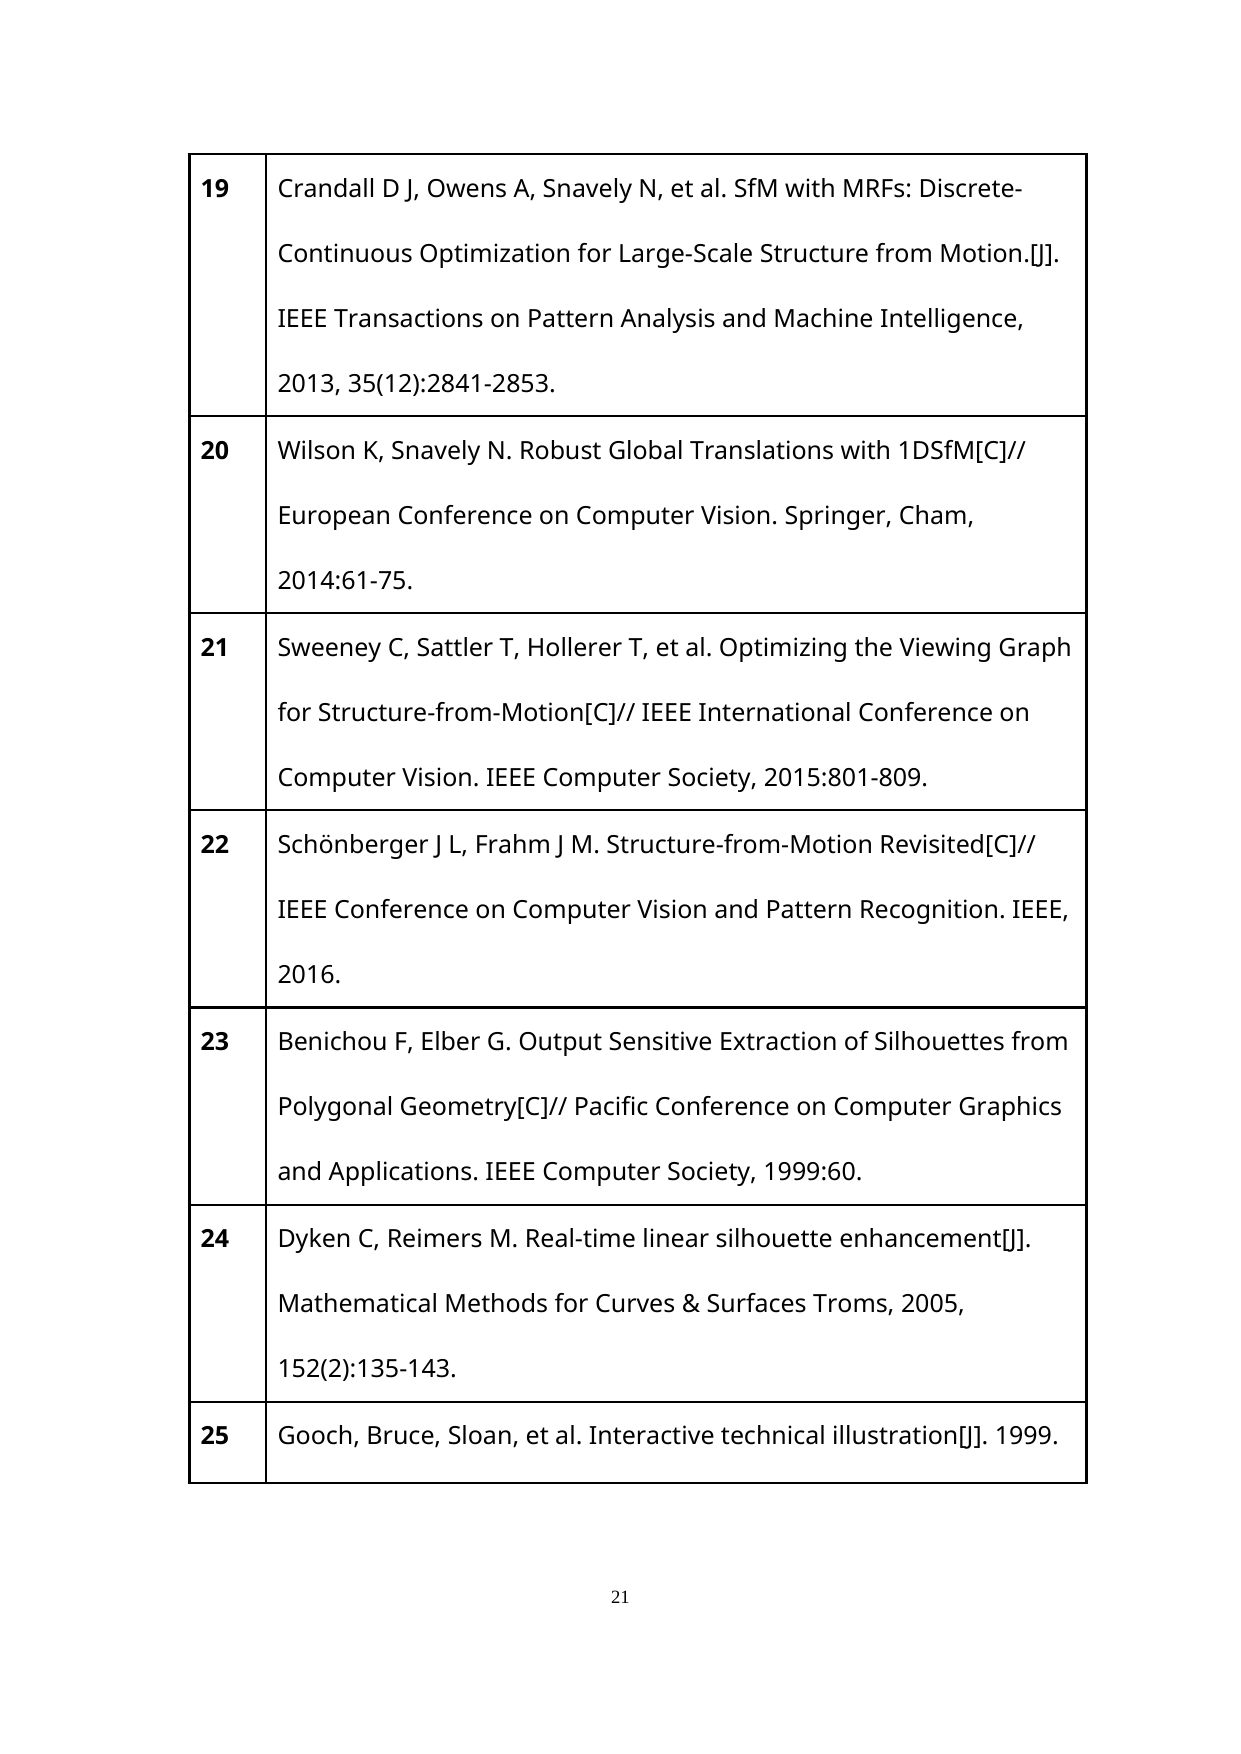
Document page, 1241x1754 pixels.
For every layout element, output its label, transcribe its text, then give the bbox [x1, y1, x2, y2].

table_cell 23 [191, 1009, 265, 1203]
table_cell Crandall D J, Owens A, Snavely N, et al. SfM with MRFs: Discrete-Continuous Optimization for Large-Scale Structure from Motion.[J]. IEEE Transactions on Pattern Analysis and Machine Intelligence, 2013, 35(12):2841-2853. [267, 155, 1085, 415]
table_cell 25 [191, 1403, 265, 1482]
table_cell Gooch, Bruce, Sloan, et al. Interactive technical illustration[J]. 1999. [267, 1403, 1085, 1482]
table_cell 24 [191, 1206, 265, 1401]
table_cell 22 [191, 811, 265, 1006]
table_cell Sweeney C, Sattler T, Hollerer T, et al. Optimizing the Viewing Graph for Structure-from-Motion[C]// IEEE International Conference on Computer Vision. IEEE Computer Society, 2015:801-809. [267, 614, 1085, 809]
table_cell Dyken C, Reimers M. Real-time linear silhouette enhancement[J]. Mathematical Methods for Curves & Surfaces Troms, 2005, 152(2):135-143. [267, 1206, 1085, 1401]
table_cell 21 [191, 614, 265, 809]
table_cell Wilson K, Snavely N. Robust Global Translations with 1DSfM[C]// European Conference on Computer Vision. Springer, Cham, 2014:61-75. [267, 417, 1085, 612]
table_cell Benichou F, Elber G. Output Sensitive Extraction of Silhouettes from Polygonal Geometry[C]// Pacific Conference on Computer Graphics and Applications. IEEE Computer Society, 1999:60. [267, 1009, 1085, 1203]
table_cell 19 [191, 155, 265, 415]
table_cell 20 [191, 417, 265, 612]
table_cell Schönberger J L, Frahm J M. Structure-from-Motion Revisited[C]// IEEE Conference on Computer Vision and Pattern Recognition. IEEE, 2016. [267, 811, 1085, 1006]
